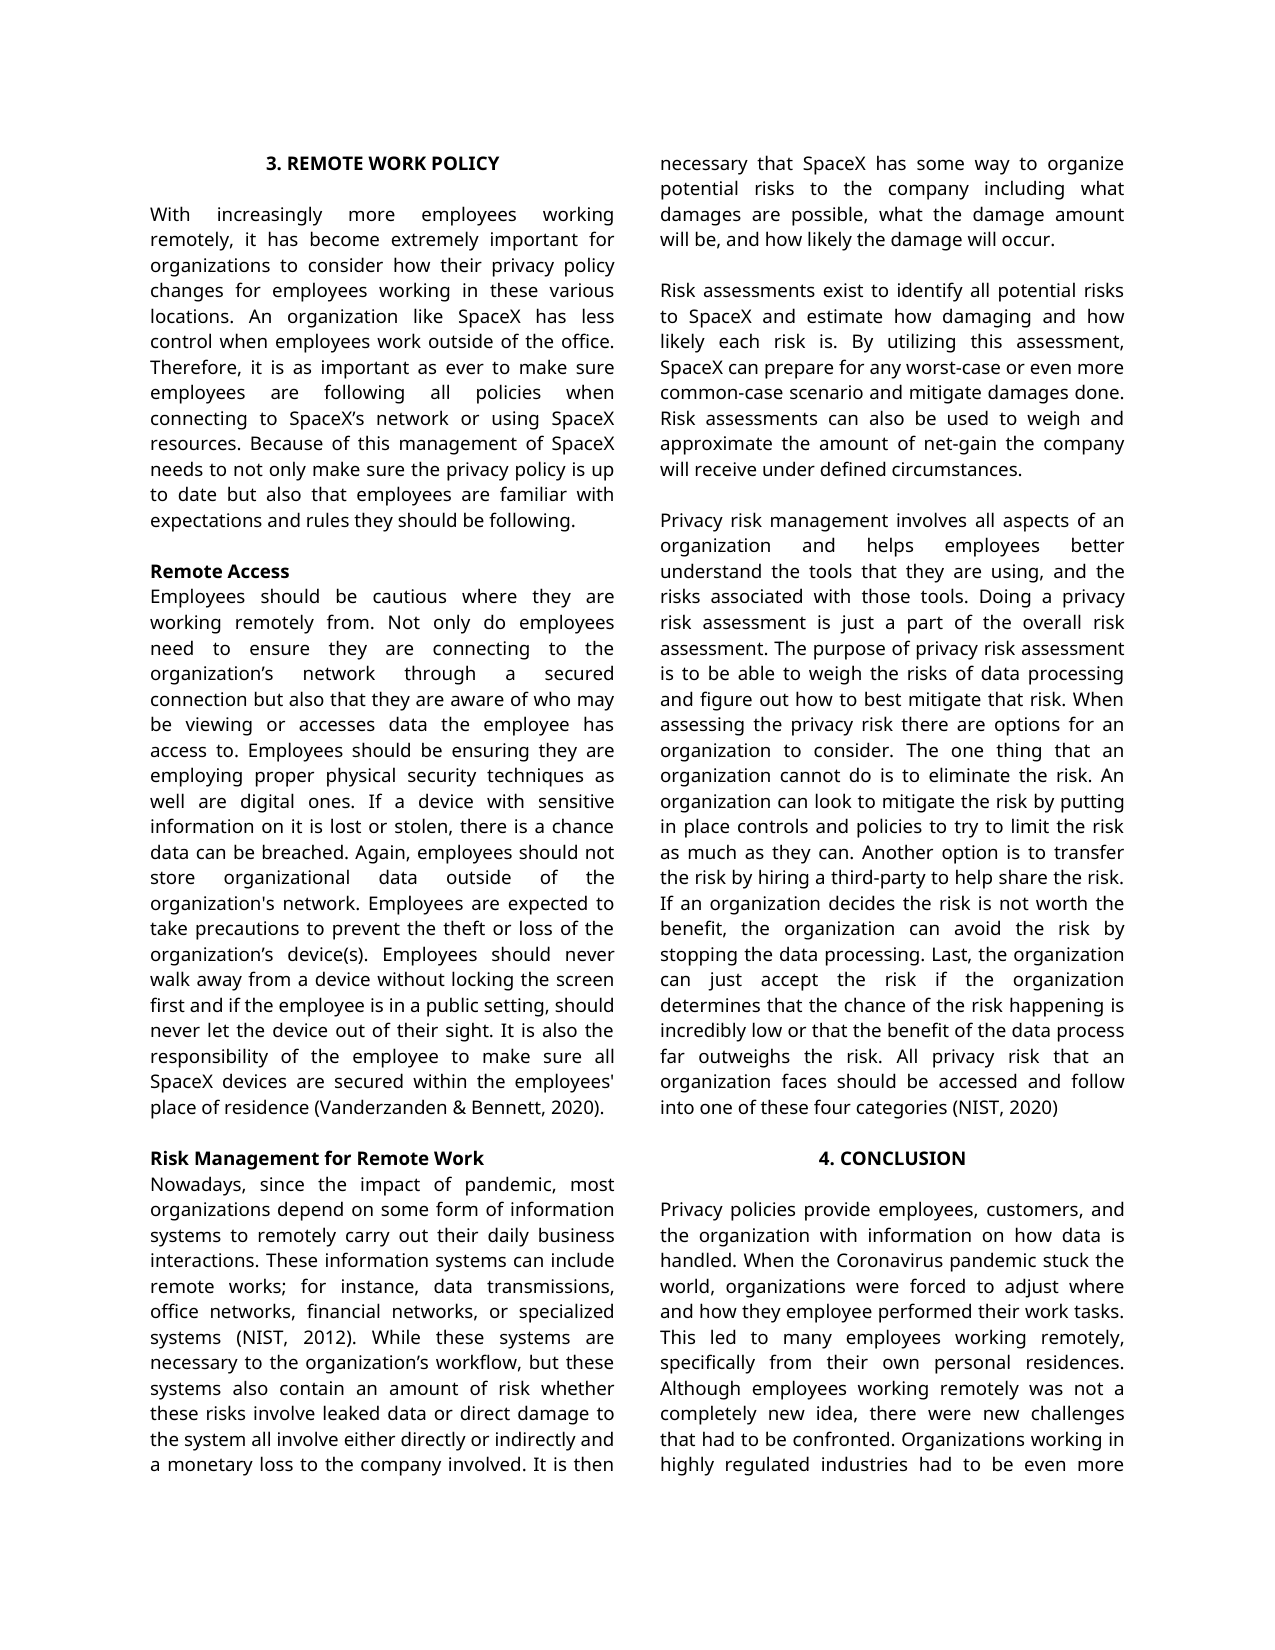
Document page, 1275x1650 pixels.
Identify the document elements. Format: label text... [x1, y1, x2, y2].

text Nowadays, since the impact of pandemic, most organizations depend on some form of information systems to remotely carry out their daily business interactions. These information systems can include remote works; for instance, data transmissions, office networks, financial networks, or specialized systems (NIST, 2012). While these systems are necessary to the organization’s workflow, but these systems also contain an amount of risk whether these risks involve leaked data or direct damage to the system all involve either directly or indirectly and a monetary loss to the company involved. It is then necessary that SpaceX has some way to organize potential risks to the company including what damages are possible, what the damage amount will be, and how likely the damage will occur. [150, 1171, 615, 1477]
text Employees should be cautious where they are working remotely from. Not only do employees need to ensure they are connecting to the organization’s network through a secured connection but also that they are aware of who may be viewing or accesses data the employee has access to. Employees should be ensuring they are employing proper physical security techniques as well are digital ones. If a device with sensitive information on it is lost or stolen, there is a chance data can be breached. Again, employees should not store organizational data outside of the organization's network. Employees are expected to take precautions to prevent the theft or loss of the organization’s device(s). Employees should never walk away from a device without locking the screen first and if the employee is in a public setting, should never let the device out of their sight. It is also the responsibility of the employee to make sure all SpaceX devices are secured within the employees' place of residence (Vanderzanden & Bennett, 2020). [150, 584, 615, 1120]
text Nowadays, since the impact of pandemic, most organizations depend on some form of information systems to remotely carry out their daily business interactions. These information systems can include remote works; for instance, data transmissions, office networks, financial networks, or specialized systems (NIST, 2012). While these systems are necessary to the organization’s workflow, but these systems also contain an amount of risk whether these risks involve leaked data or direct damage to the system all involve either directly or indirectly and a monetary loss to the company involved. It is then necessary that SpaceX has some way to organize potential risks to the company including what damages are possible, what the damage amount will be, and how likely the damage will occur. [660, 150, 1125, 252]
text Risk Management for Remote Work [150, 1145, 615, 1171]
text Remote Access [150, 558, 615, 584]
text Privacy risk management involves all aspects of an organization and helps employees better understand the tools that they are using, and the risks associated with those tools. Doing a privacy risk assessment is just a part of the overall risk assessment. The purpose of privacy risk assessment is to be able to weigh the risks of data processing and figure out how to best mitigate that risk. When assessing the privacy risk there are options for an organization to consider. The one thing that an organization cannot do is to eliminate the risk. An organization can look to mitigate the risk by putting in place controls and policies to try to limit the risk as much as they can. Another option is to transfer the risk by hiring a third-party to help share the risk. If an organization decides the risk is not worth the benefit, the organization can avoid the risk by stopping the data processing. Last, the organization can just accept the risk if the organization determines that the chance of the risk happening is incredibly low or that the benefit of the data process far outweighs the risk. All privacy risk that an organization faces should be accessed and follow into one of these four categories (NIST, 2020) [660, 507, 1125, 1120]
text Risk assessments exist to identify all potential risks to SpaceX and estimate how damaging and how likely each risk is. By utilizing this assessment, SpaceX can prepare for any worst-case or even more common-case scenario and mitigate damages done. Risk assessments can also be used to weigh and approximate the amount of net-gain the company will receive under defined circumstances. [660, 278, 1125, 482]
text 4. Conclusion [660, 1145, 1125, 1171]
text 3. Remote Work Policy [150, 150, 615, 176]
text With increasingly more employees working remotely, it has become extremely important for organizations to consider how their privacy policy changes for employees working in these various locations. An organization like SpaceX has less control when employees work outside of the office. Therefore, it is as important as ever to make sure employees are following all policies when connecting to SpaceX’s network or using SpaceX resources. Because of this management of SpaceX needs to not only make sure the privacy policy is up to date but also that employees are familiar with expectations and rules they should be following. [150, 201, 615, 533]
